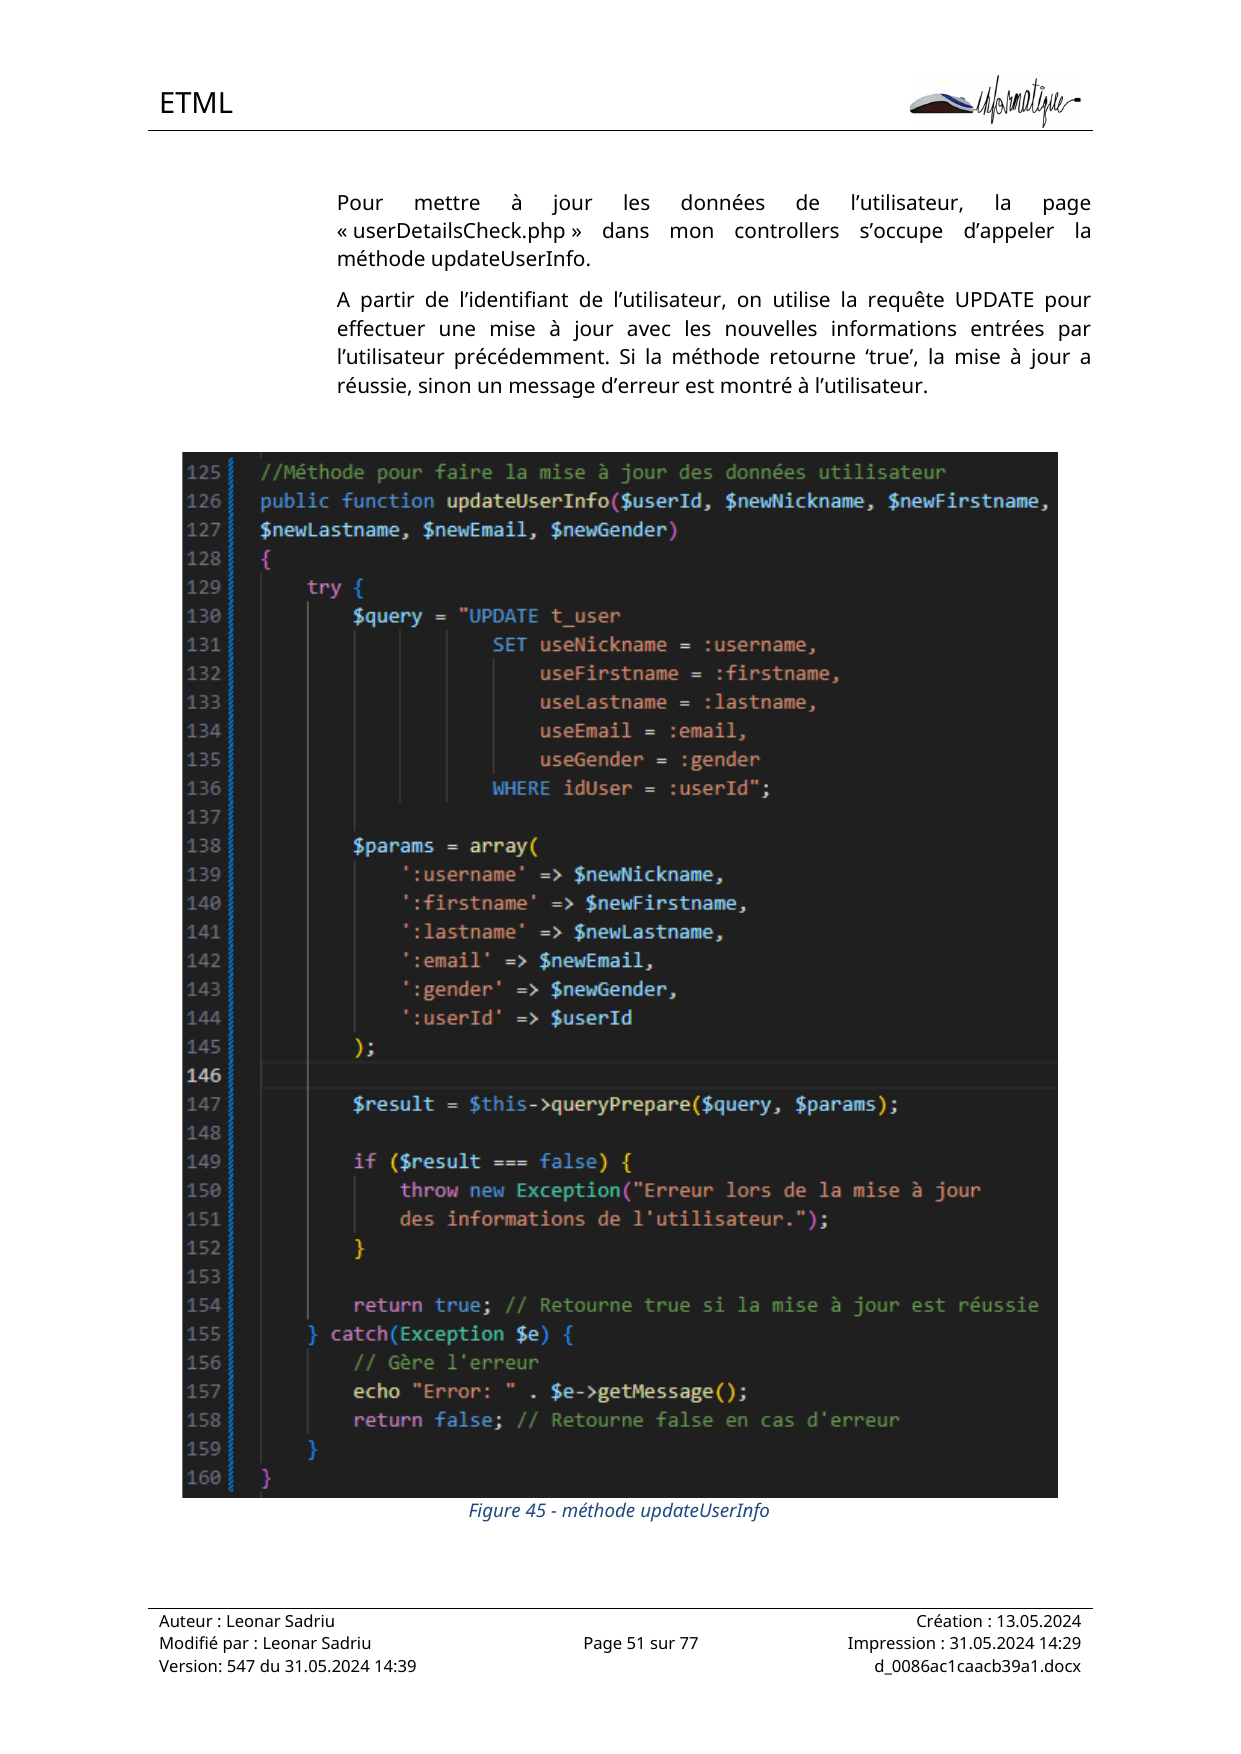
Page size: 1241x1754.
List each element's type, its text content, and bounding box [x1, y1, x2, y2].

text Figure 45 - méthode updateUserInfo [148, 1497, 1092, 1523]
text Pour mettre à jour les données de l’utilisateur, la page « userDetailsCheck.php » dans mon controllers s’occupe d’appeler la méthode updateUserInfo. [337, 188, 1092, 273]
picture [182, 452, 1058, 1498]
picture [909, 75, 1082, 128]
text A partir de l’identifiant de l’utilisateur, on utilise la requête UPDATE pour effectuer une mise à jour avec les nouvelles informations entrées par l’utilisateur précédemment. Si la méthode retourne ‘true’, la mise à jour a réussie, sinon un message d’erreur est montré à l’utilisateur. [337, 285, 1092, 399]
